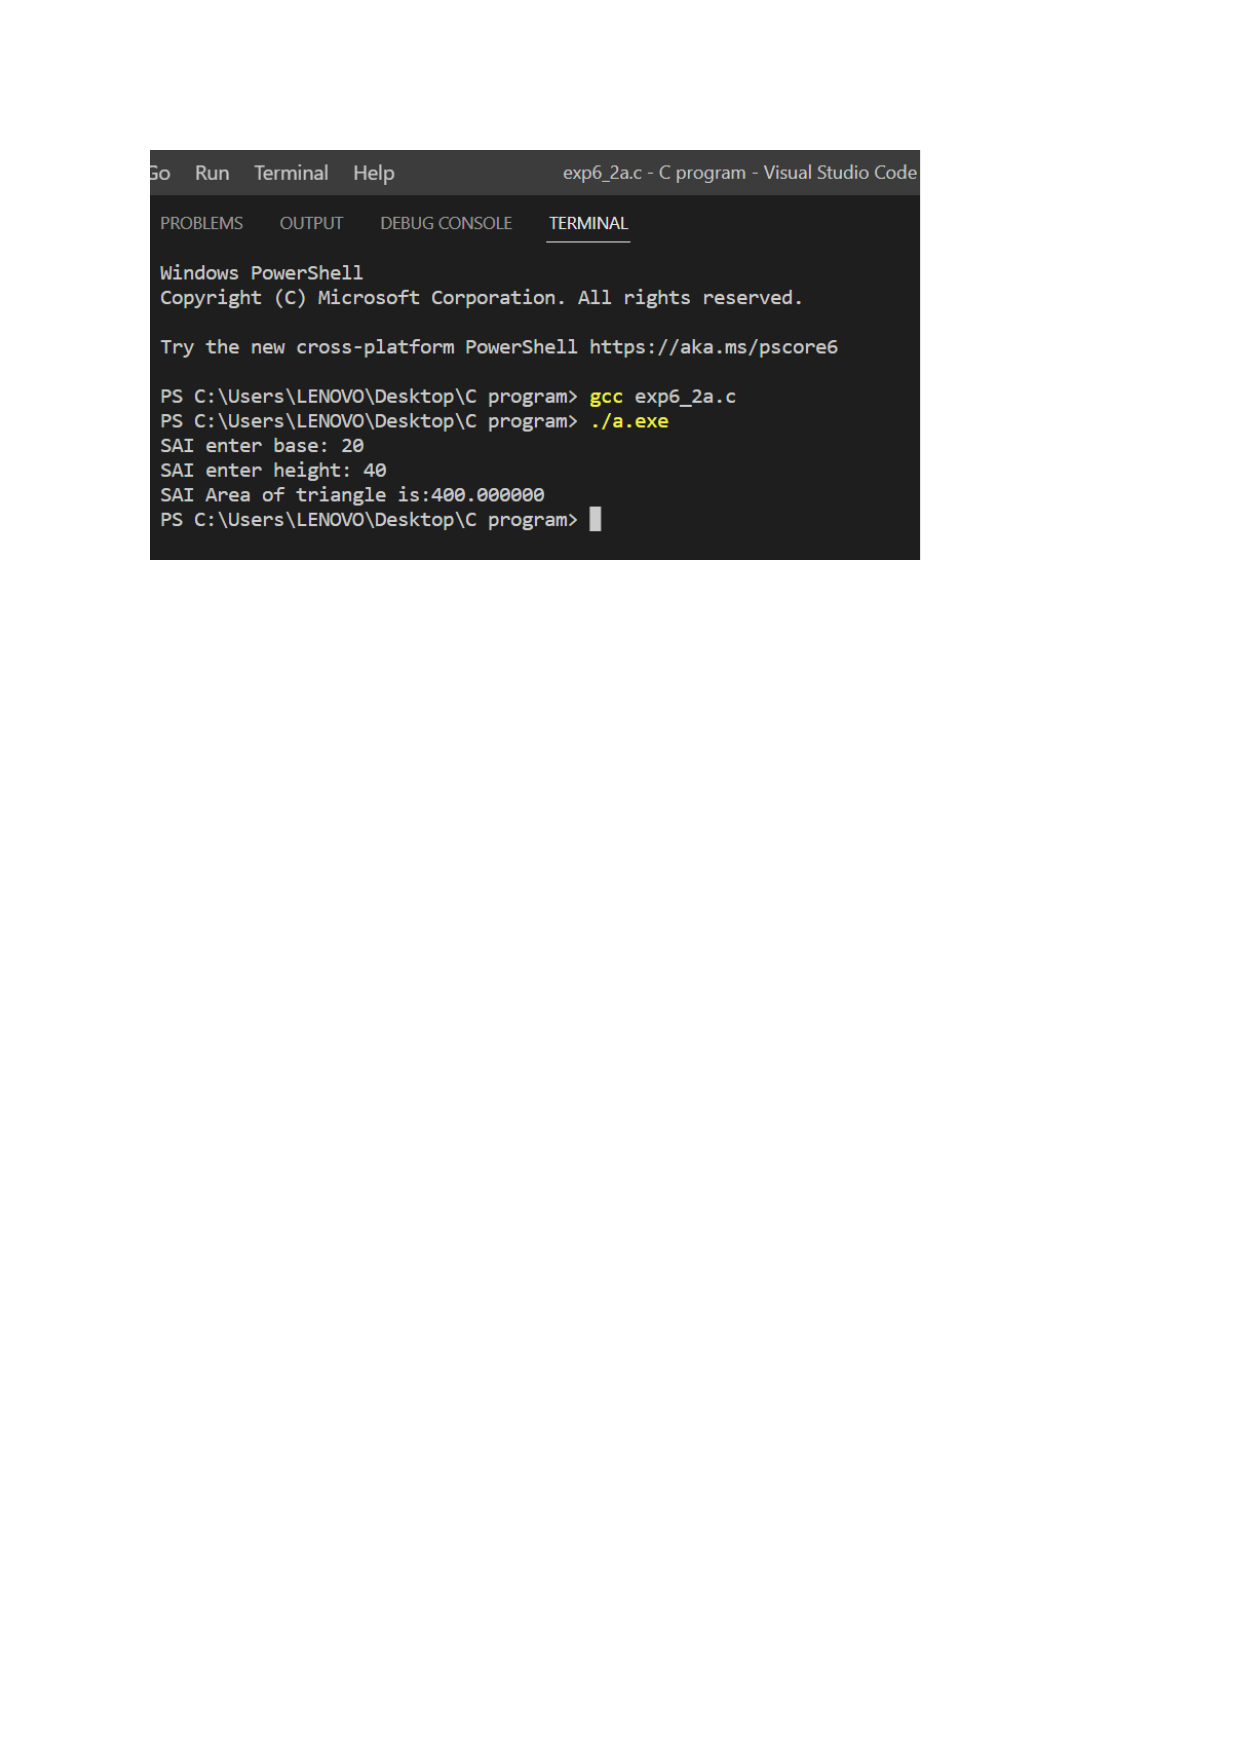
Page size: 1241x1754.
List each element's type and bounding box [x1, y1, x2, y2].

picture [150, 150, 921, 560]
